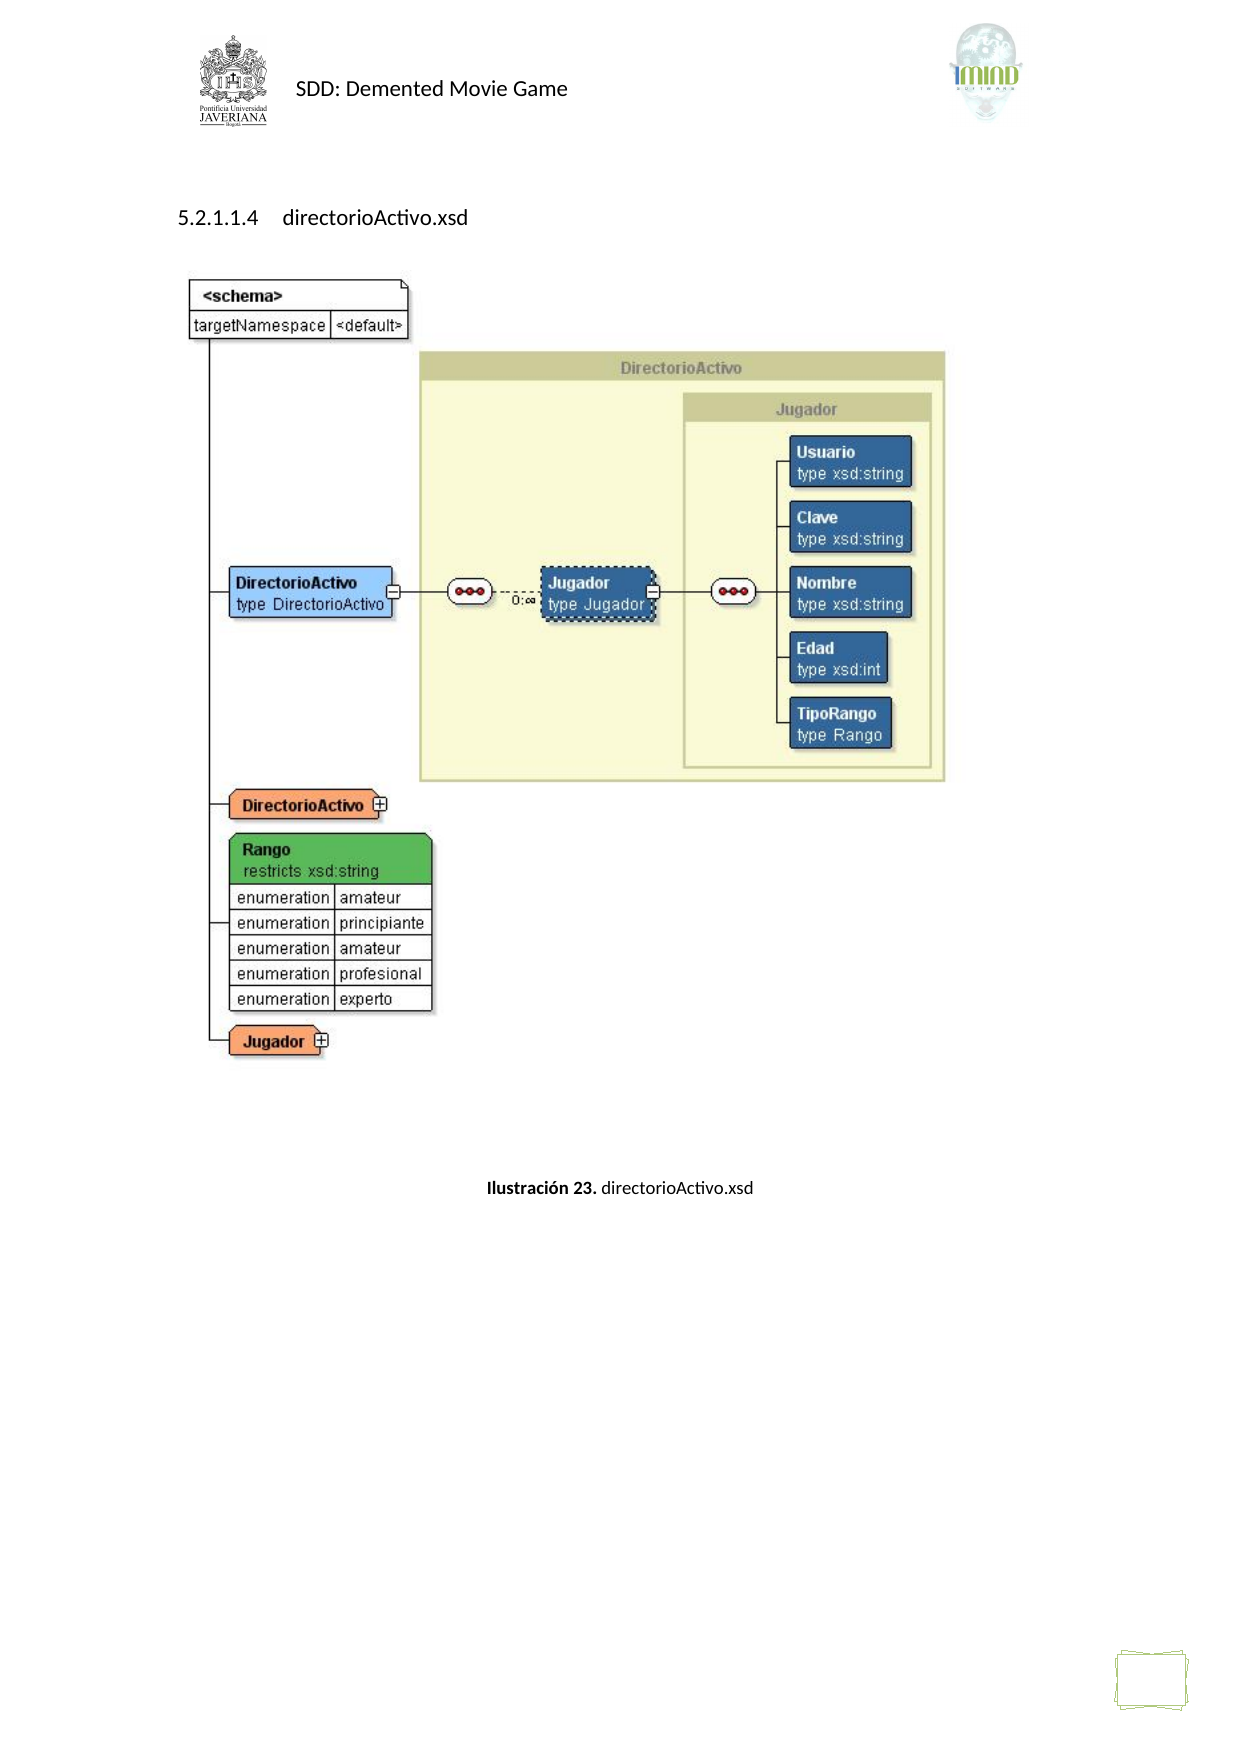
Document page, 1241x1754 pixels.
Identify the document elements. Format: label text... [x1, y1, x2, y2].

picture [177, 270, 1063, 1173]
picture [948, 23, 1029, 127]
subtitle directorioActivo.xsd [177, 203, 1063, 232]
picture [200, 35, 267, 127]
